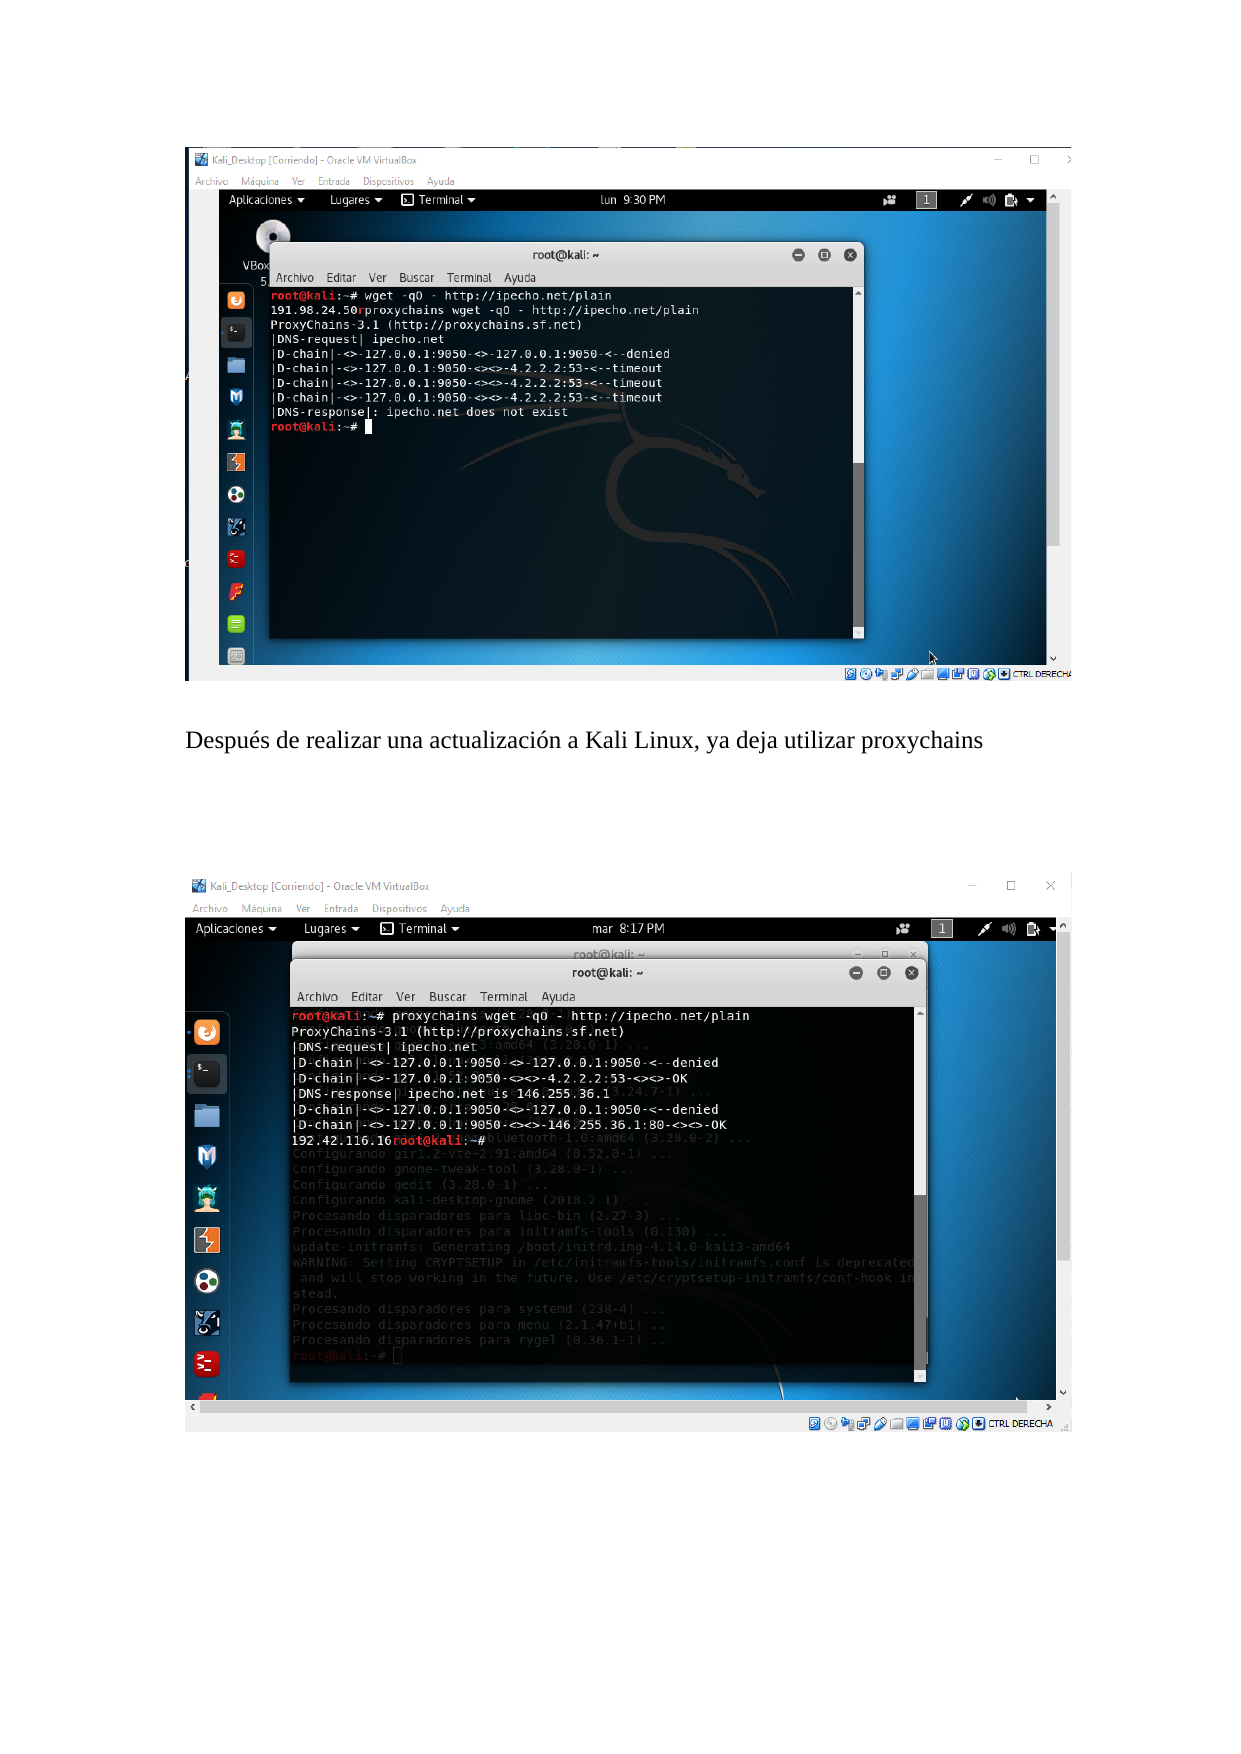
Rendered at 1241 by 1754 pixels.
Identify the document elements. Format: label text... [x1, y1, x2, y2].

text Después de realizar una actualización a Kali Linux, ya deja utilizar proxychains [185, 725, 1092, 754]
picture [185, 147, 1072, 681]
picture [185, 873, 1072, 1432]
